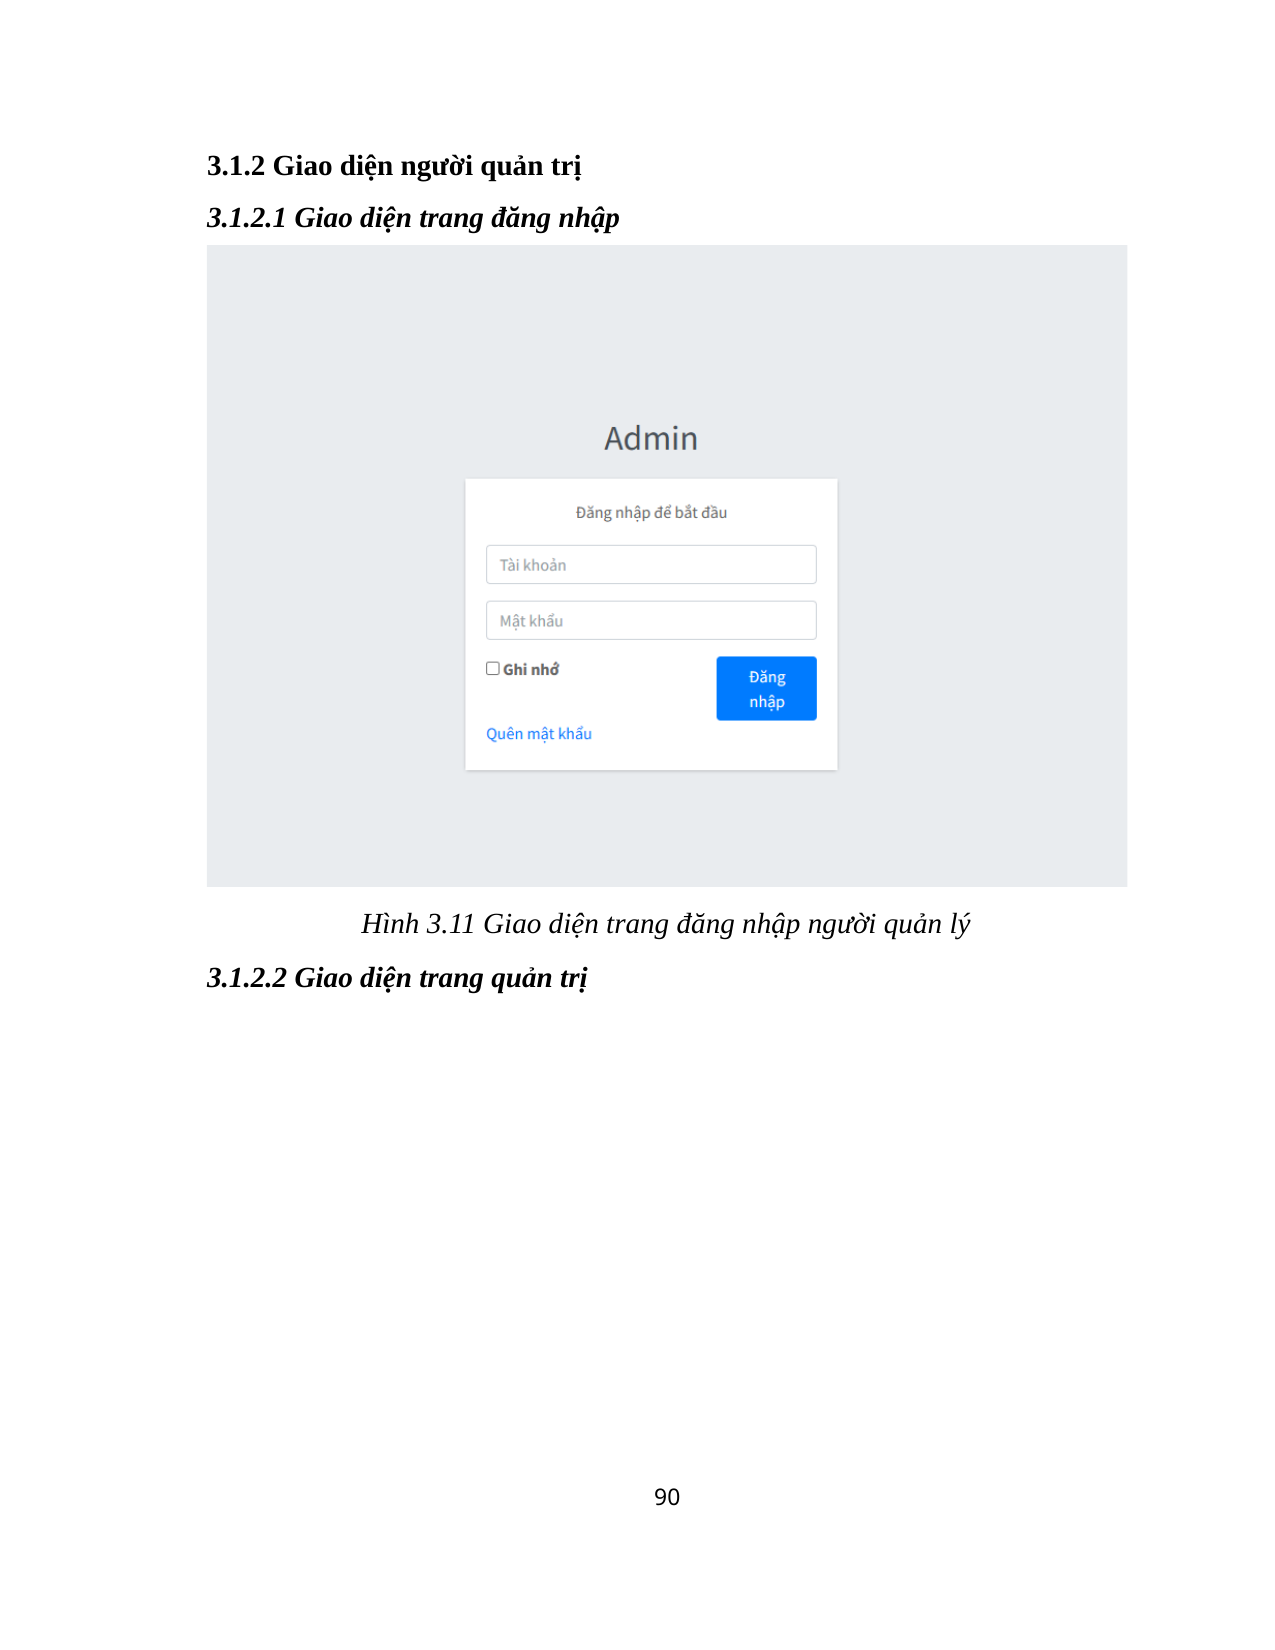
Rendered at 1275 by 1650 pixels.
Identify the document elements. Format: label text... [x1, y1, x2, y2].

subtitle 3.1.2 Giao diện người quản trị [207, 148, 1127, 181]
text Hình 3.11 Giao diện trang đăng nhập người quản lý [207, 906, 1127, 939]
subtitle 3.1.2.2 Giao diện trang quản trị [207, 960, 1127, 994]
picture [206, 245, 1128, 887]
subtitle 3.1.2.1 Giao diện trang đăng nhập [207, 201, 1127, 234]
